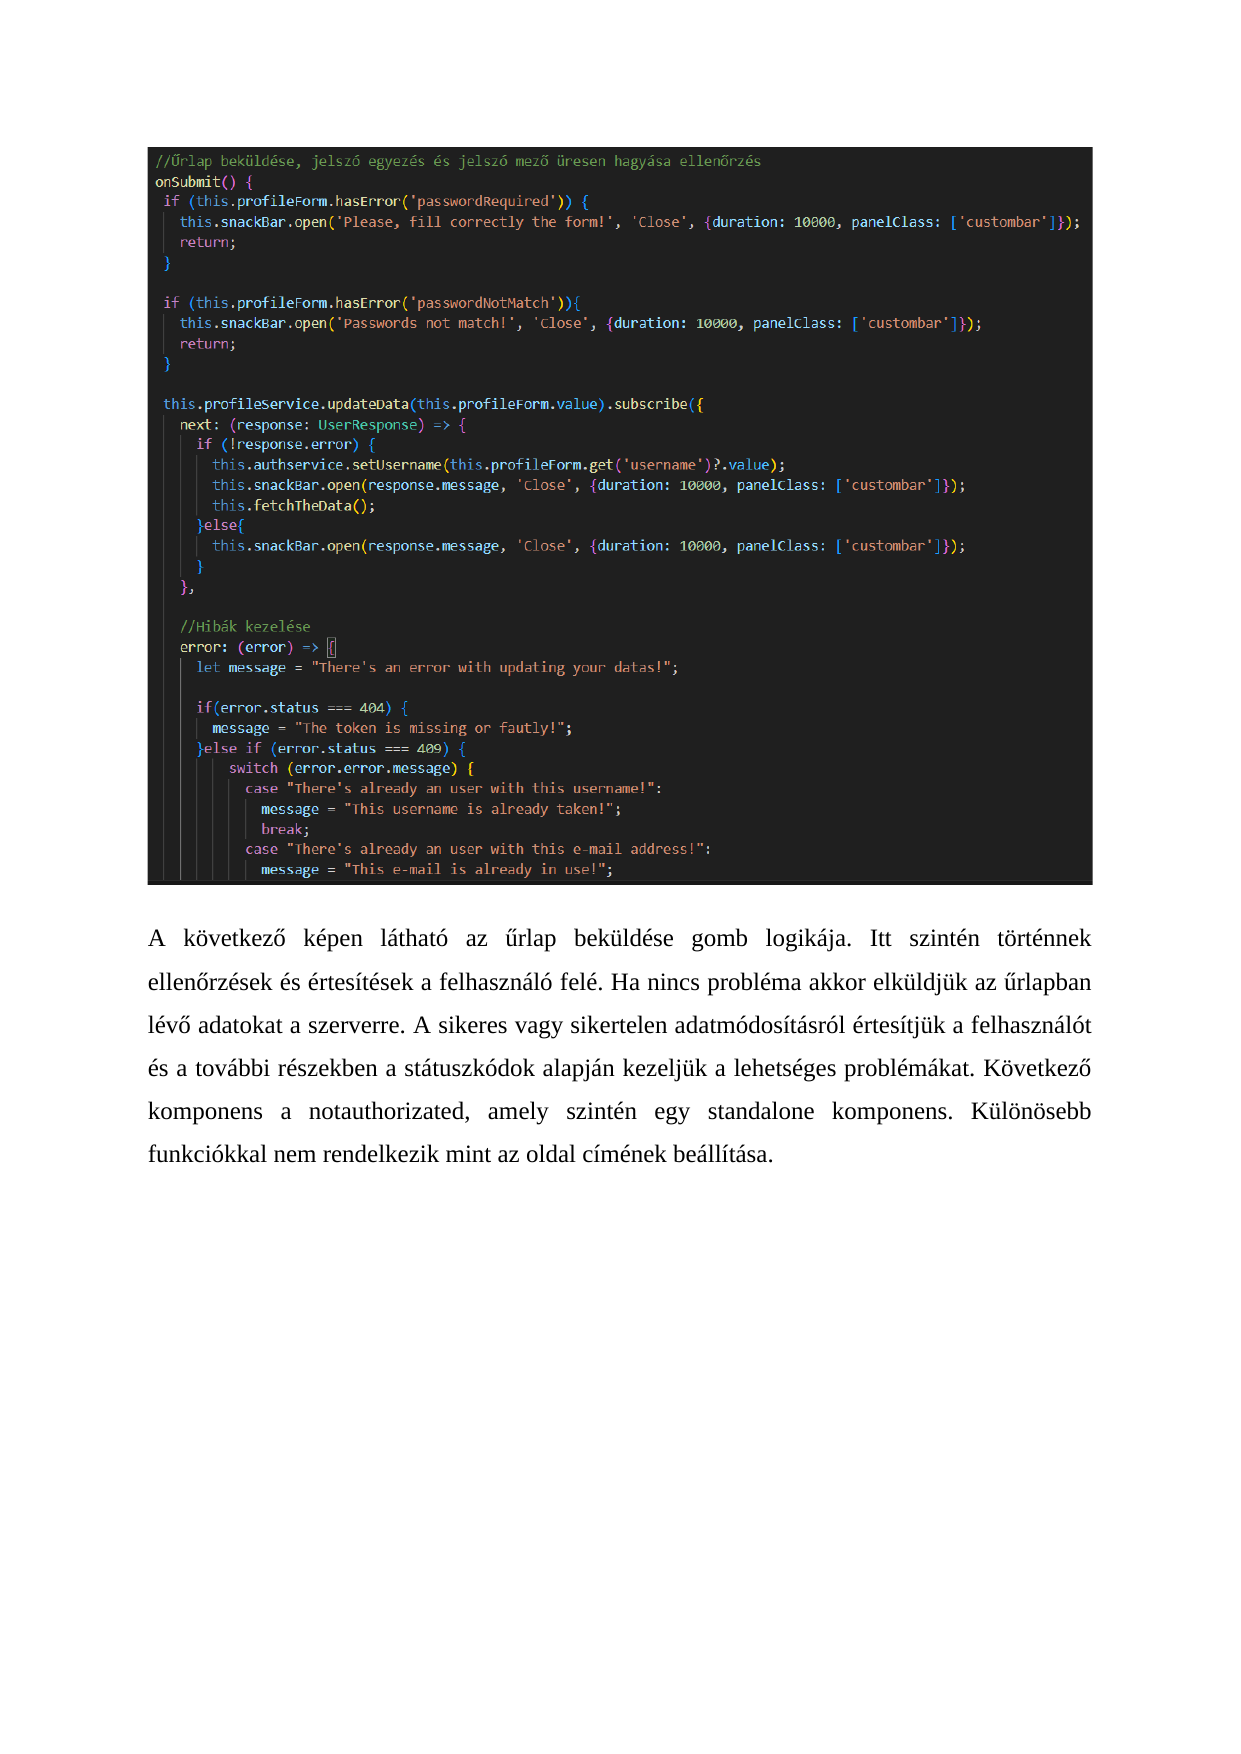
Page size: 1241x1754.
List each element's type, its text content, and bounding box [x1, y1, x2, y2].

picture [147, 147, 1093, 885]
text A következő képen látható az űrlap beküldése gomb logikája. Itt szintén történnek ellenőrzések és értesítések a felhasználó felé. Ha nincs probléma akkor elküldjük az űrlapban lévő adatokat a szerverre. A sikeres vagy sikertelen adatmódosításról értesítjük a felhasználót és a további részekben a státuszkódok alapján kezeljük a lehetséges problémákat. Következő komponens a notauthorizated, amely szintén egy standalone komponens. Különösebb funkciókkal nem rendelkezik mint az oldal címének beállítása. [148, 923, 1093, 1168]
